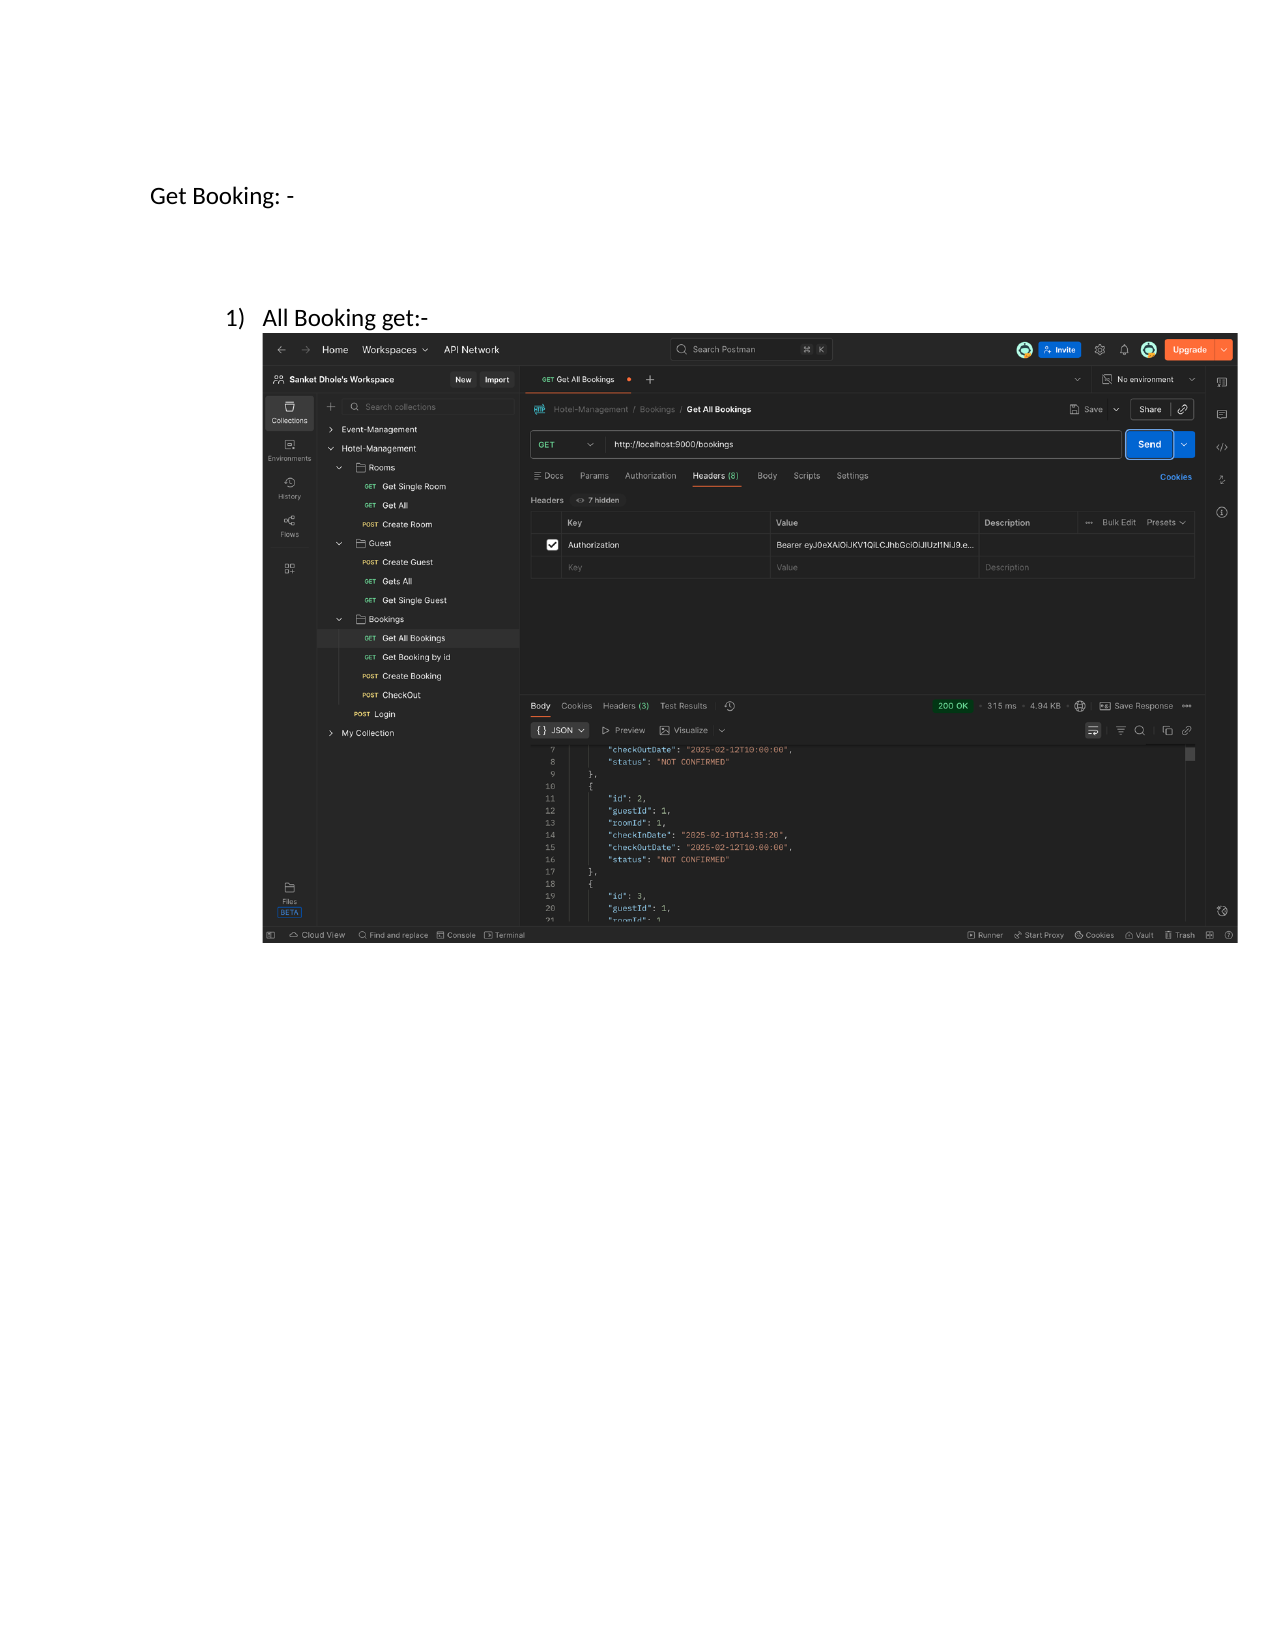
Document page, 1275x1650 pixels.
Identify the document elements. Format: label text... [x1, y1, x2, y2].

text Get Booking: - [150, 181, 1125, 211]
picture [262, 333, 1238, 943]
